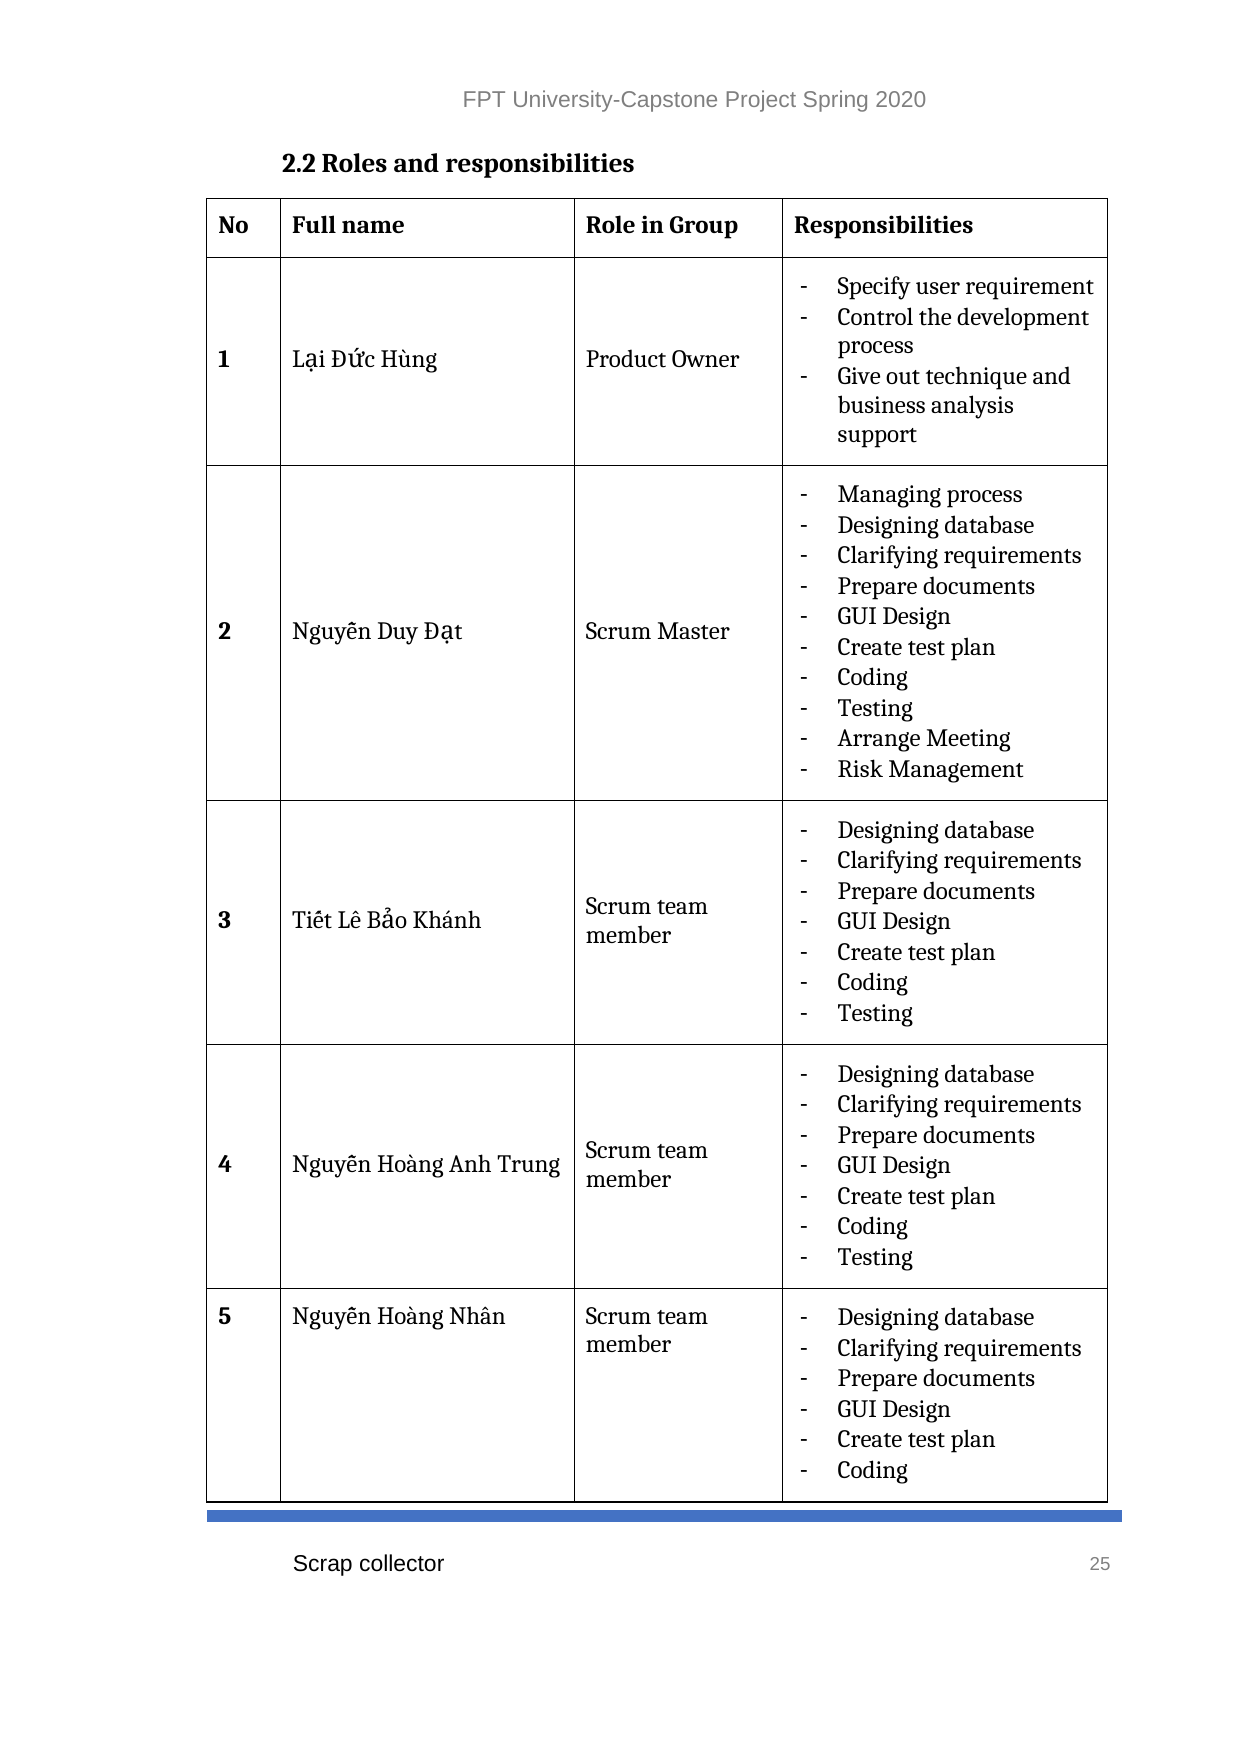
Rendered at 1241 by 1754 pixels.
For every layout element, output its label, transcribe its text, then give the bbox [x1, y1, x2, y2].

table_header No [207, 199, 280, 257]
table_cell 4 [207, 1045, 280, 1288]
table_cell Lại Đức Hùng [281, 258, 574, 465]
table_cell Scrum team member [575, 1289, 782, 1501]
table_cell Scrum Master [575, 466, 782, 800]
table_cell 1 [207, 258, 280, 465]
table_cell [783, 1045, 1107, 1288]
table_cell Designing database Clarifying requirements Prepare documents GUI Design Create test plan Coding Testing [783, 801, 1107, 1044]
table_cell 2 [207, 466, 280, 800]
table_cell 5 [207, 1289, 280, 1501]
table_cell Specify user requirement Control the development process Give out technique and business analysis support [783, 258, 1107, 465]
table_cell Scrum team member [575, 1045, 782, 1288]
table_cell Scrum team member [575, 801, 782, 1044]
table_cell Tiết Lê Bảo Khánh [281, 801, 574, 1044]
table_cell Product Owner [575, 258, 782, 465]
table_cell Nguyễn Hoàng Anh Trung [281, 1045, 574, 1288]
table_cell Managing process Designing database Clarifying requirements Prepare documents GUI Design Create test plan Coding Testing Arrange Meeting Risk Management [783, 466, 1107, 800]
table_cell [783, 1289, 1107, 1501]
table_cell Nguyễn Hoàng Nhân [281, 1289, 574, 1501]
subtitle 2.2 Roles and responsibilities [282, 148, 1122, 179]
table_header Responsibilities [783, 199, 1107, 257]
table_header Full name [281, 199, 574, 257]
table_cell 3 [207, 801, 280, 1044]
table_header Role in Group [575, 199, 782, 257]
table_cell Nguyễn Duy Đạt [281, 466, 574, 800]
